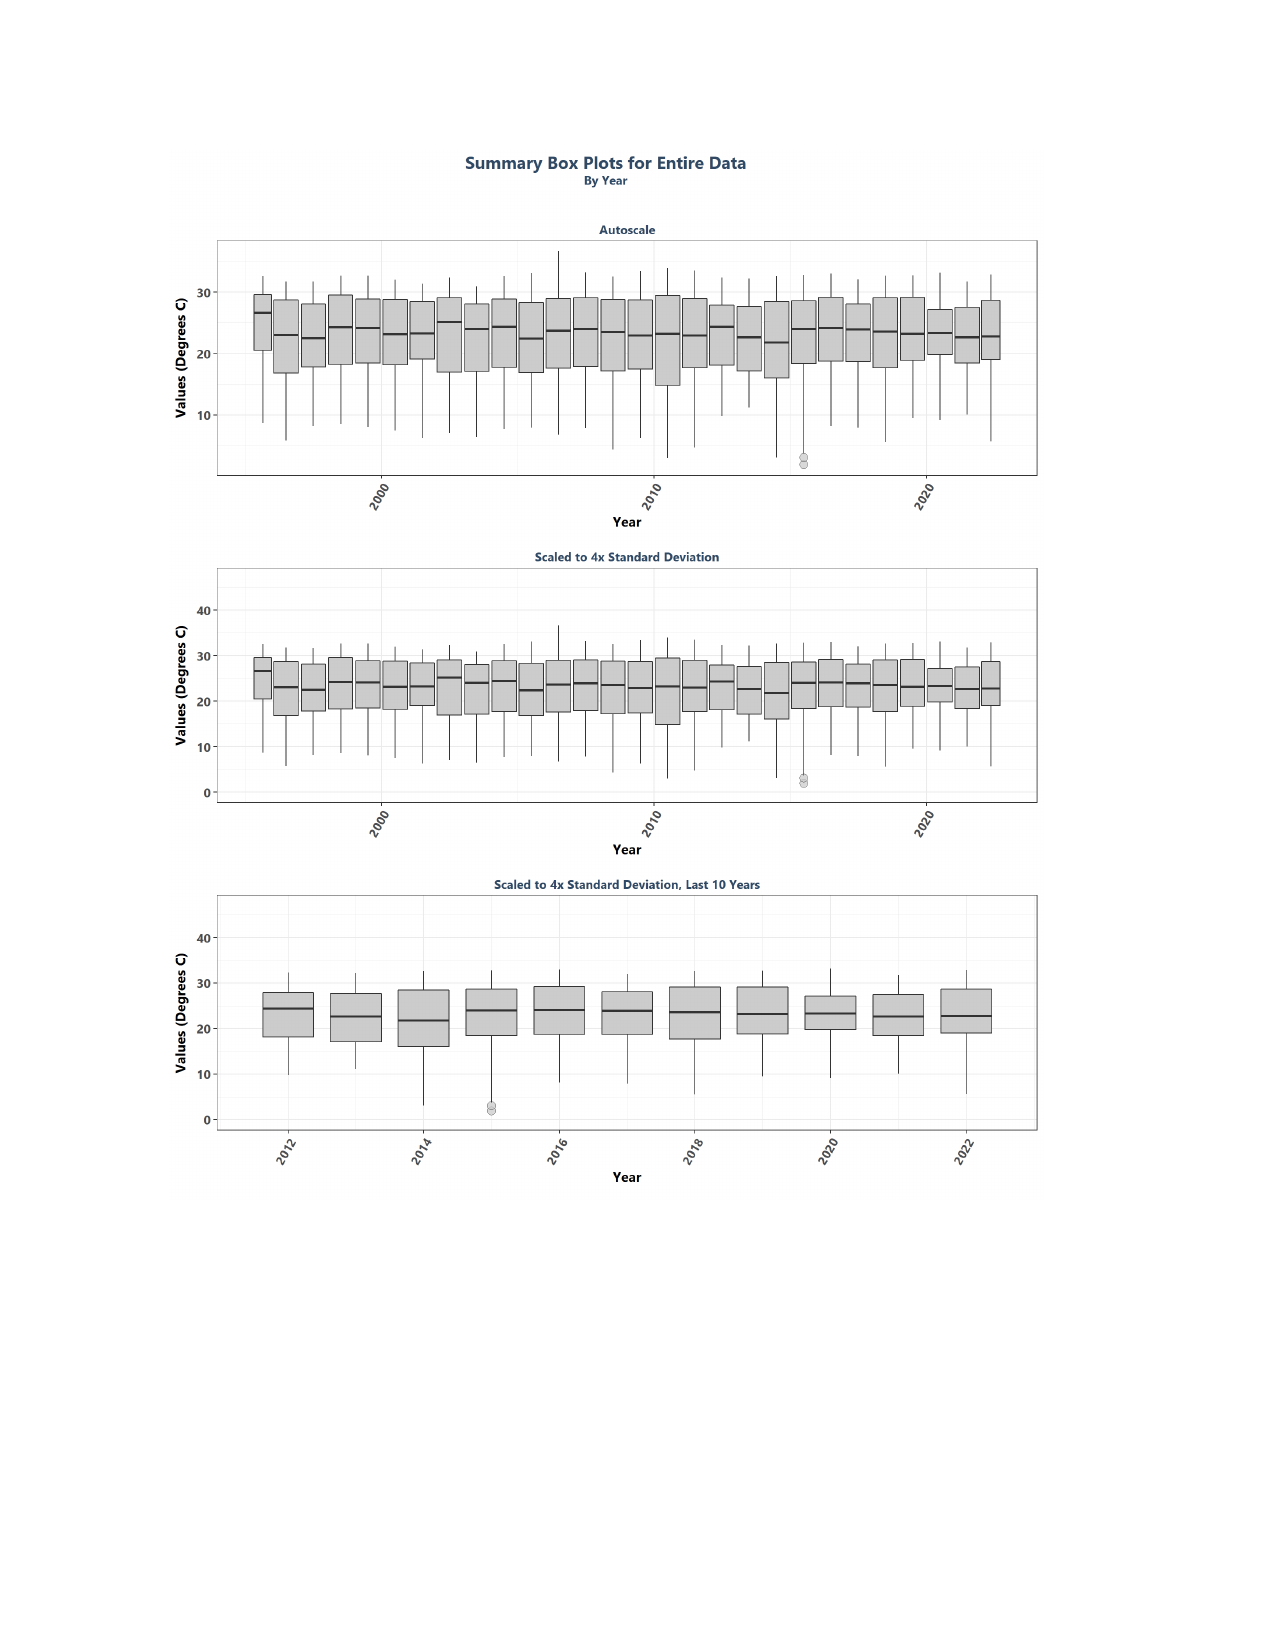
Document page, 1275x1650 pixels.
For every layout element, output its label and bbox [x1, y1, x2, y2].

picture [168, 150, 1044, 1200]
